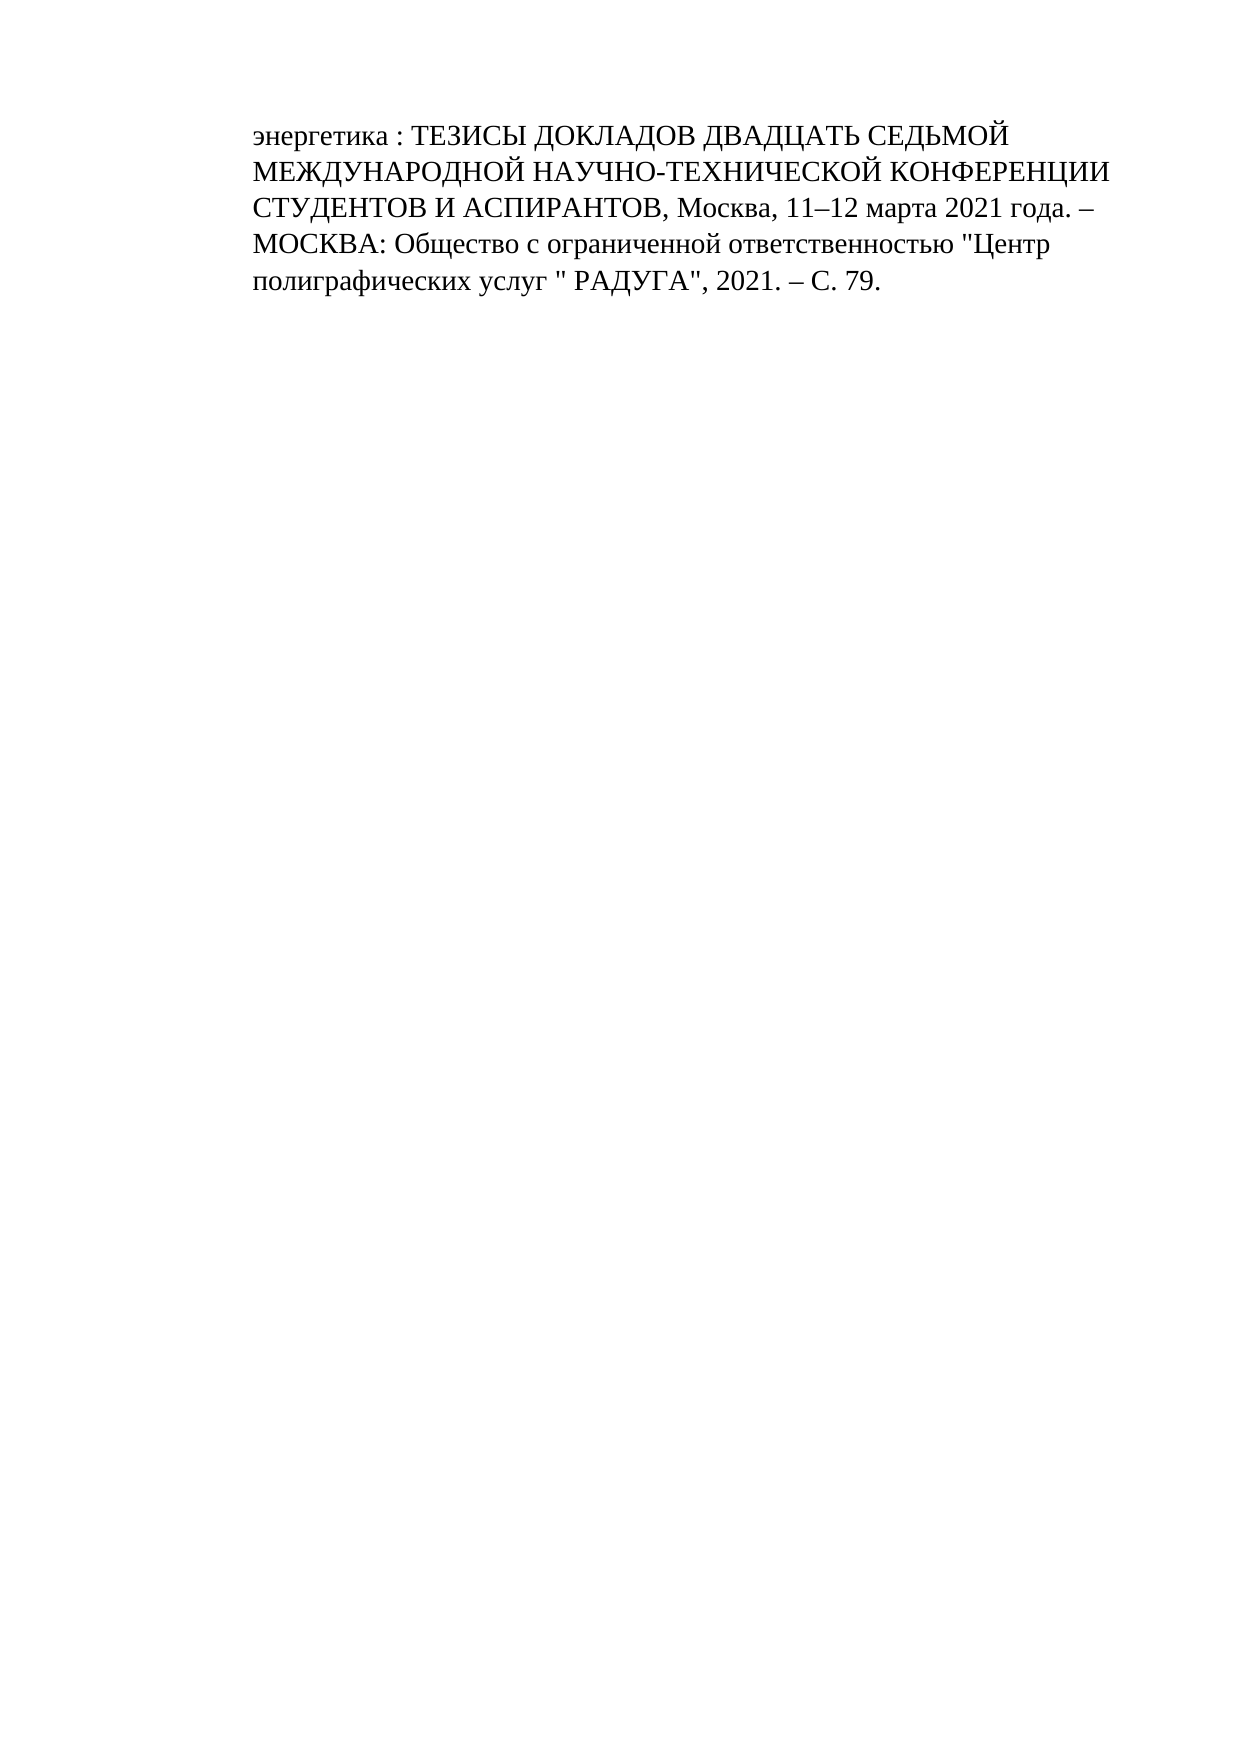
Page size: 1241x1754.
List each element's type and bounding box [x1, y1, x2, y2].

list [215, 118, 1152, 296]
